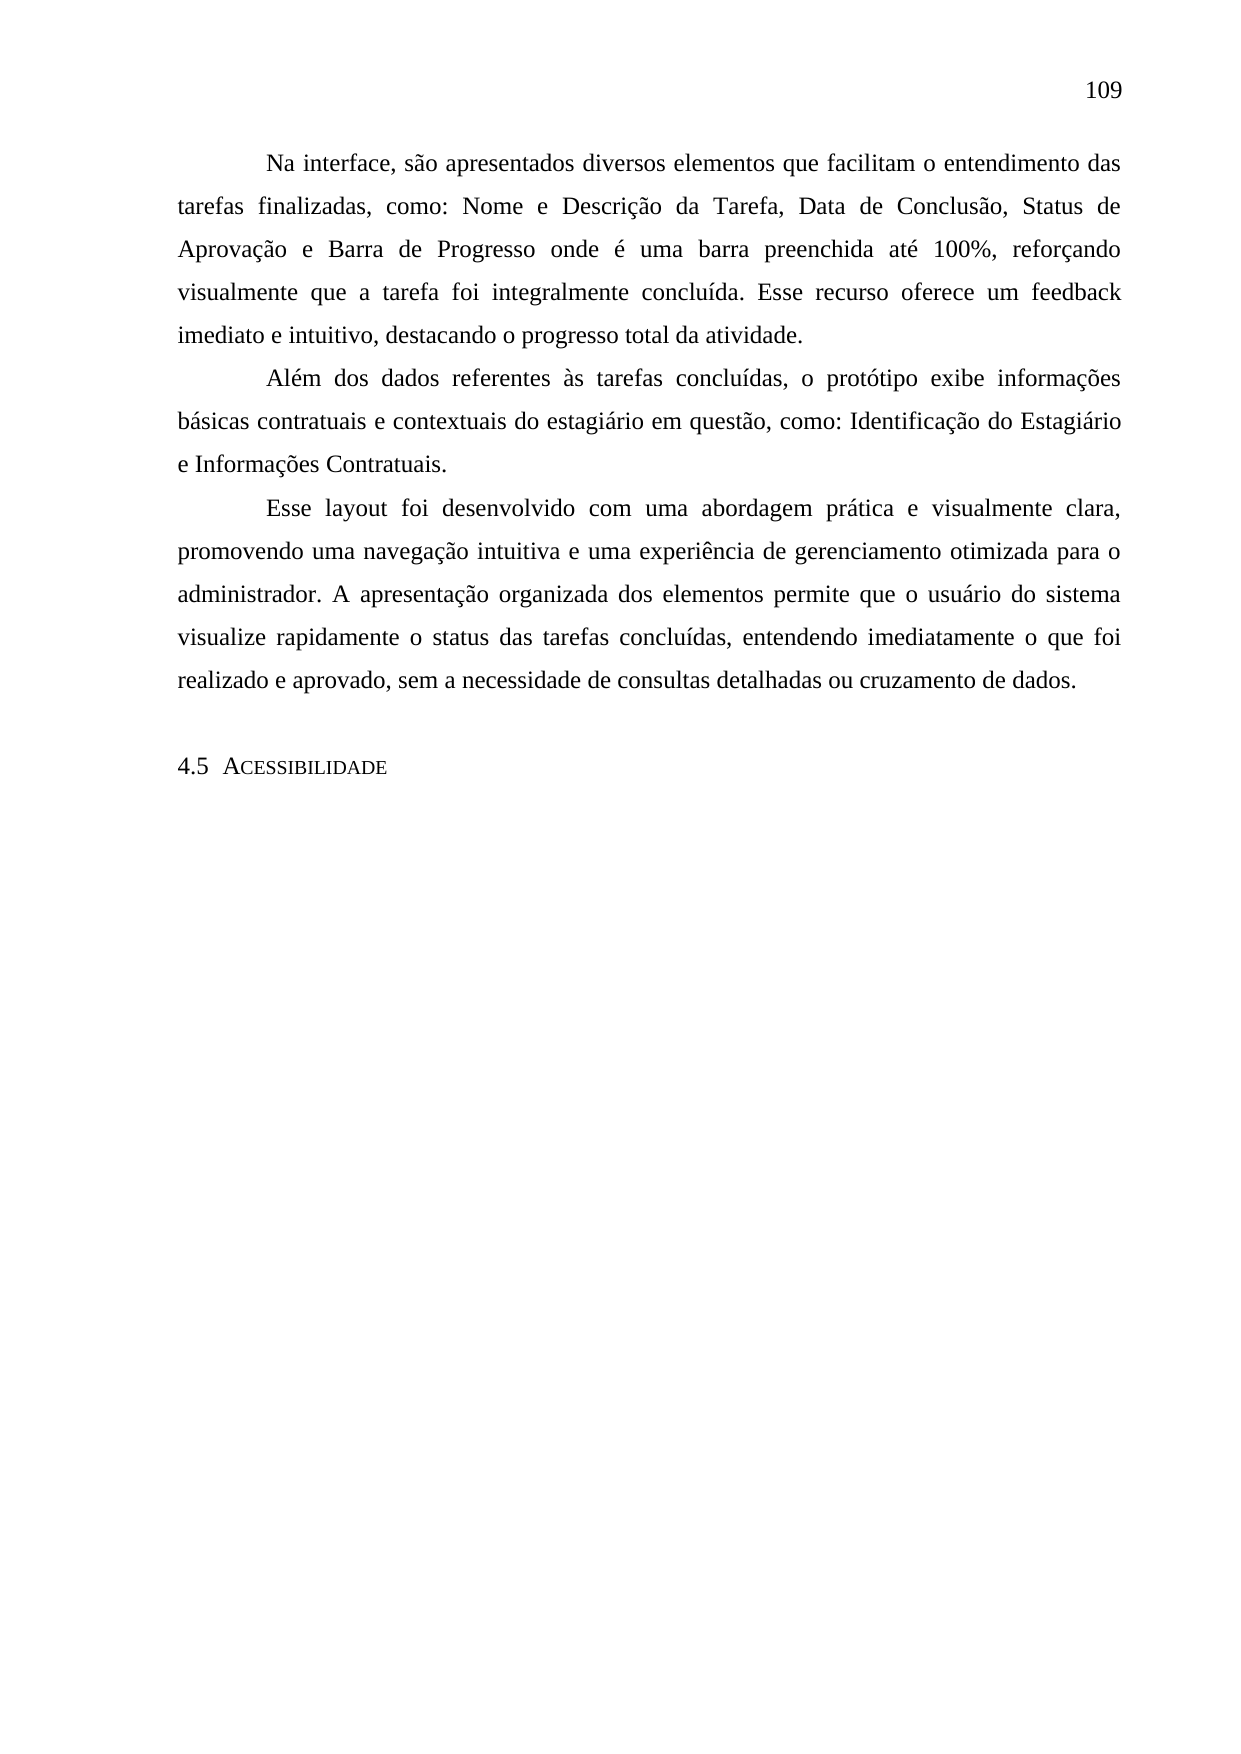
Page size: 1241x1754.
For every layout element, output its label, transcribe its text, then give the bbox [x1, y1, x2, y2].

text Na interface, são apresentados diversos elementos que facilitam o entendimento das tarefas finalizadas, como: Nome e Descrição da Tarefa, Data de Conclusão, Status de Aprovação e Barra de Progresso onde é uma barra preenchida até 100%, reforçando visualmente que a tarefa foi integralmente concluída. Esse recurso oferece um feedback imediato e intuitivo, destacando o progresso total da atividade. [177, 148, 1122, 349]
list ACESSIBILIDADE [177, 751, 1122, 780]
text Esse layout foi desenvolvido com uma abordagem prática e visualmente clara, promovendo uma navegação intuitiva e uma experiência de gerenciamento otimizada para o administrador. A apresentação organizada dos elementos permite que o usuário do sistema visualize rapidamente o status das tarefas concluídas, entendendo imediatamente o que foi realizado e aprovado, sem a necessidade de consultas detalhadas ou cruzamento de dados. [177, 493, 1122, 694]
text Além dos dados referentes às tarefas concluídas, o protótipo exibe informações básicas contratuais e contextuais do estagiário em questão, como: Identificação do Estagiário e Informações Contratuais. [177, 363, 1122, 478]
